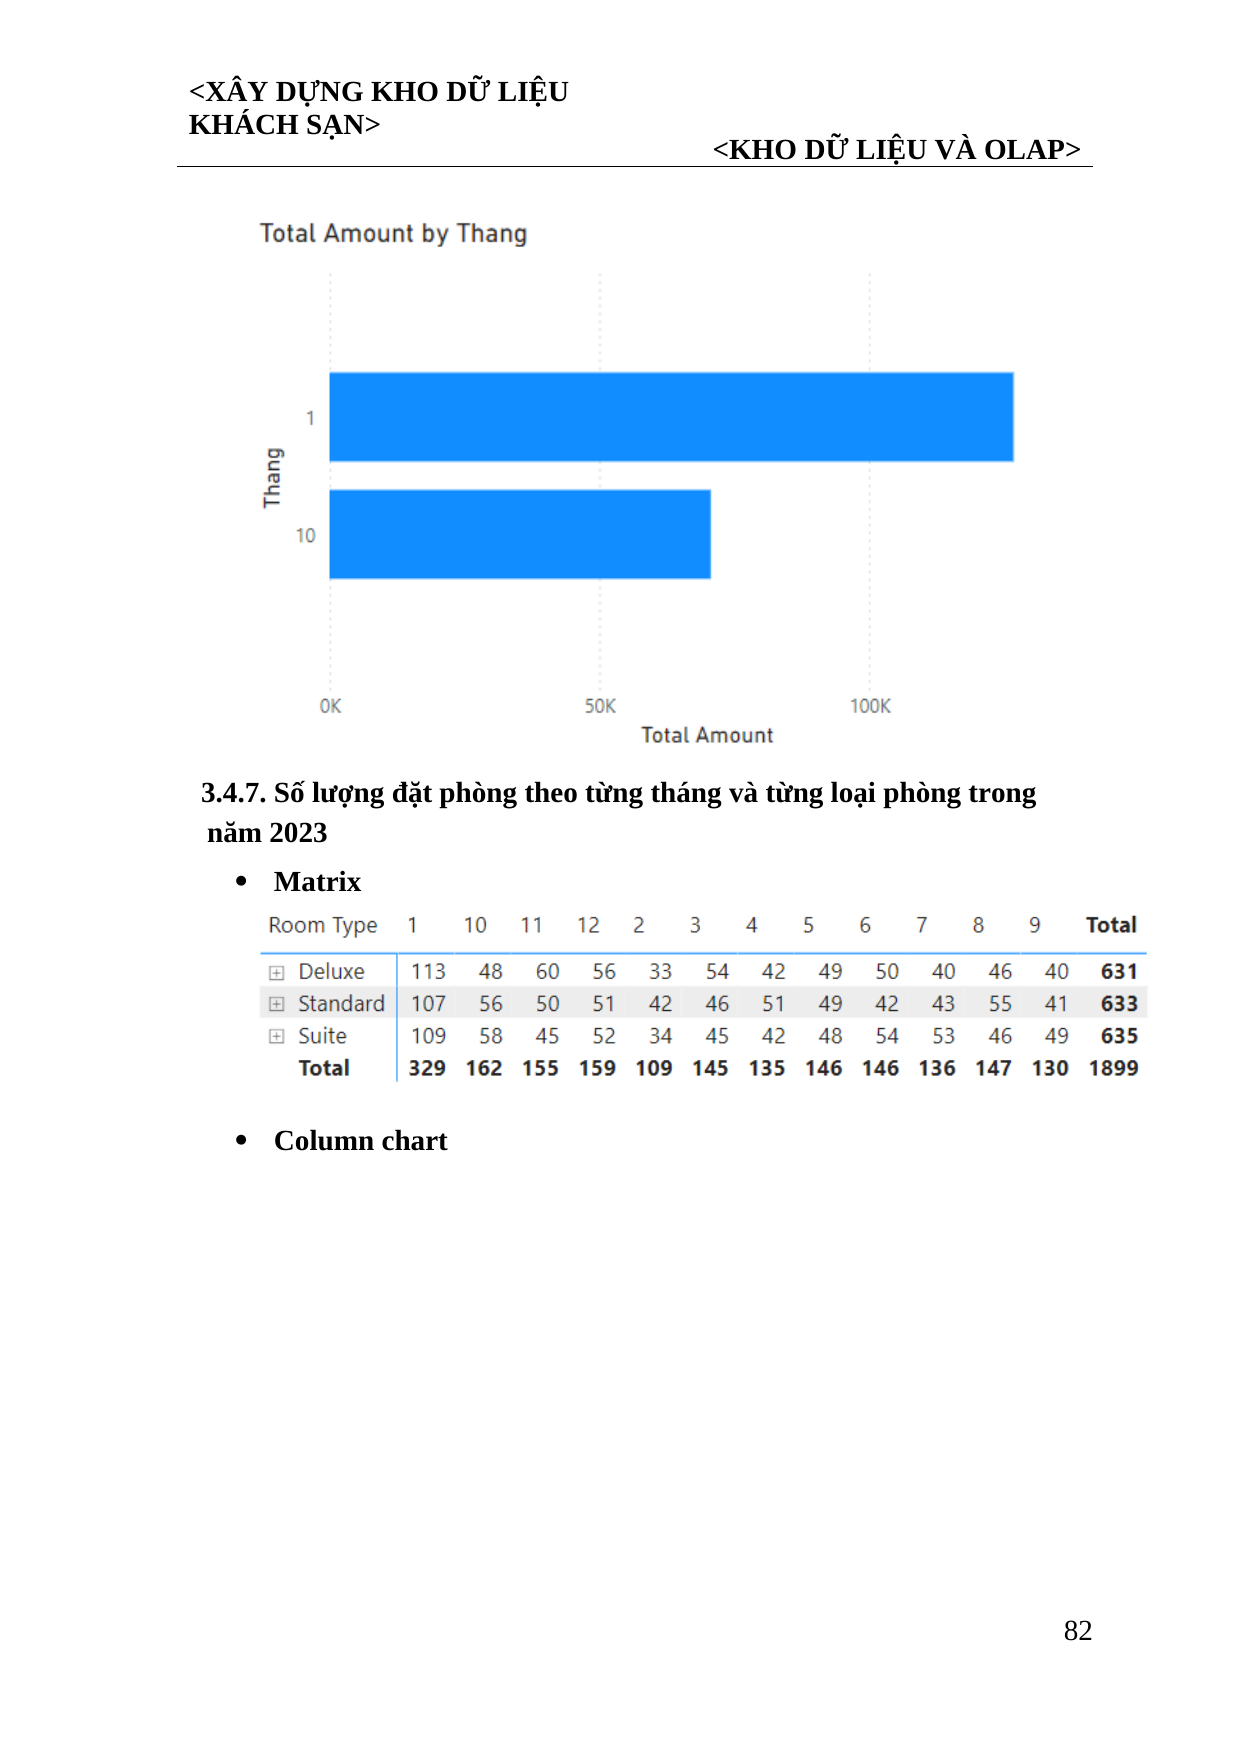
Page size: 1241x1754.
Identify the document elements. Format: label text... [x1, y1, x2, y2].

subtitle Số lượng đặt phòng theo từng tháng và từng loại phòng trong năm 2023 [201, 775, 1092, 849]
picture [253, 904, 1170, 1117]
list Matrix [236, 864, 1092, 897]
list Column chart [236, 1123, 1092, 1157]
picture [236, 200, 1132, 760]
